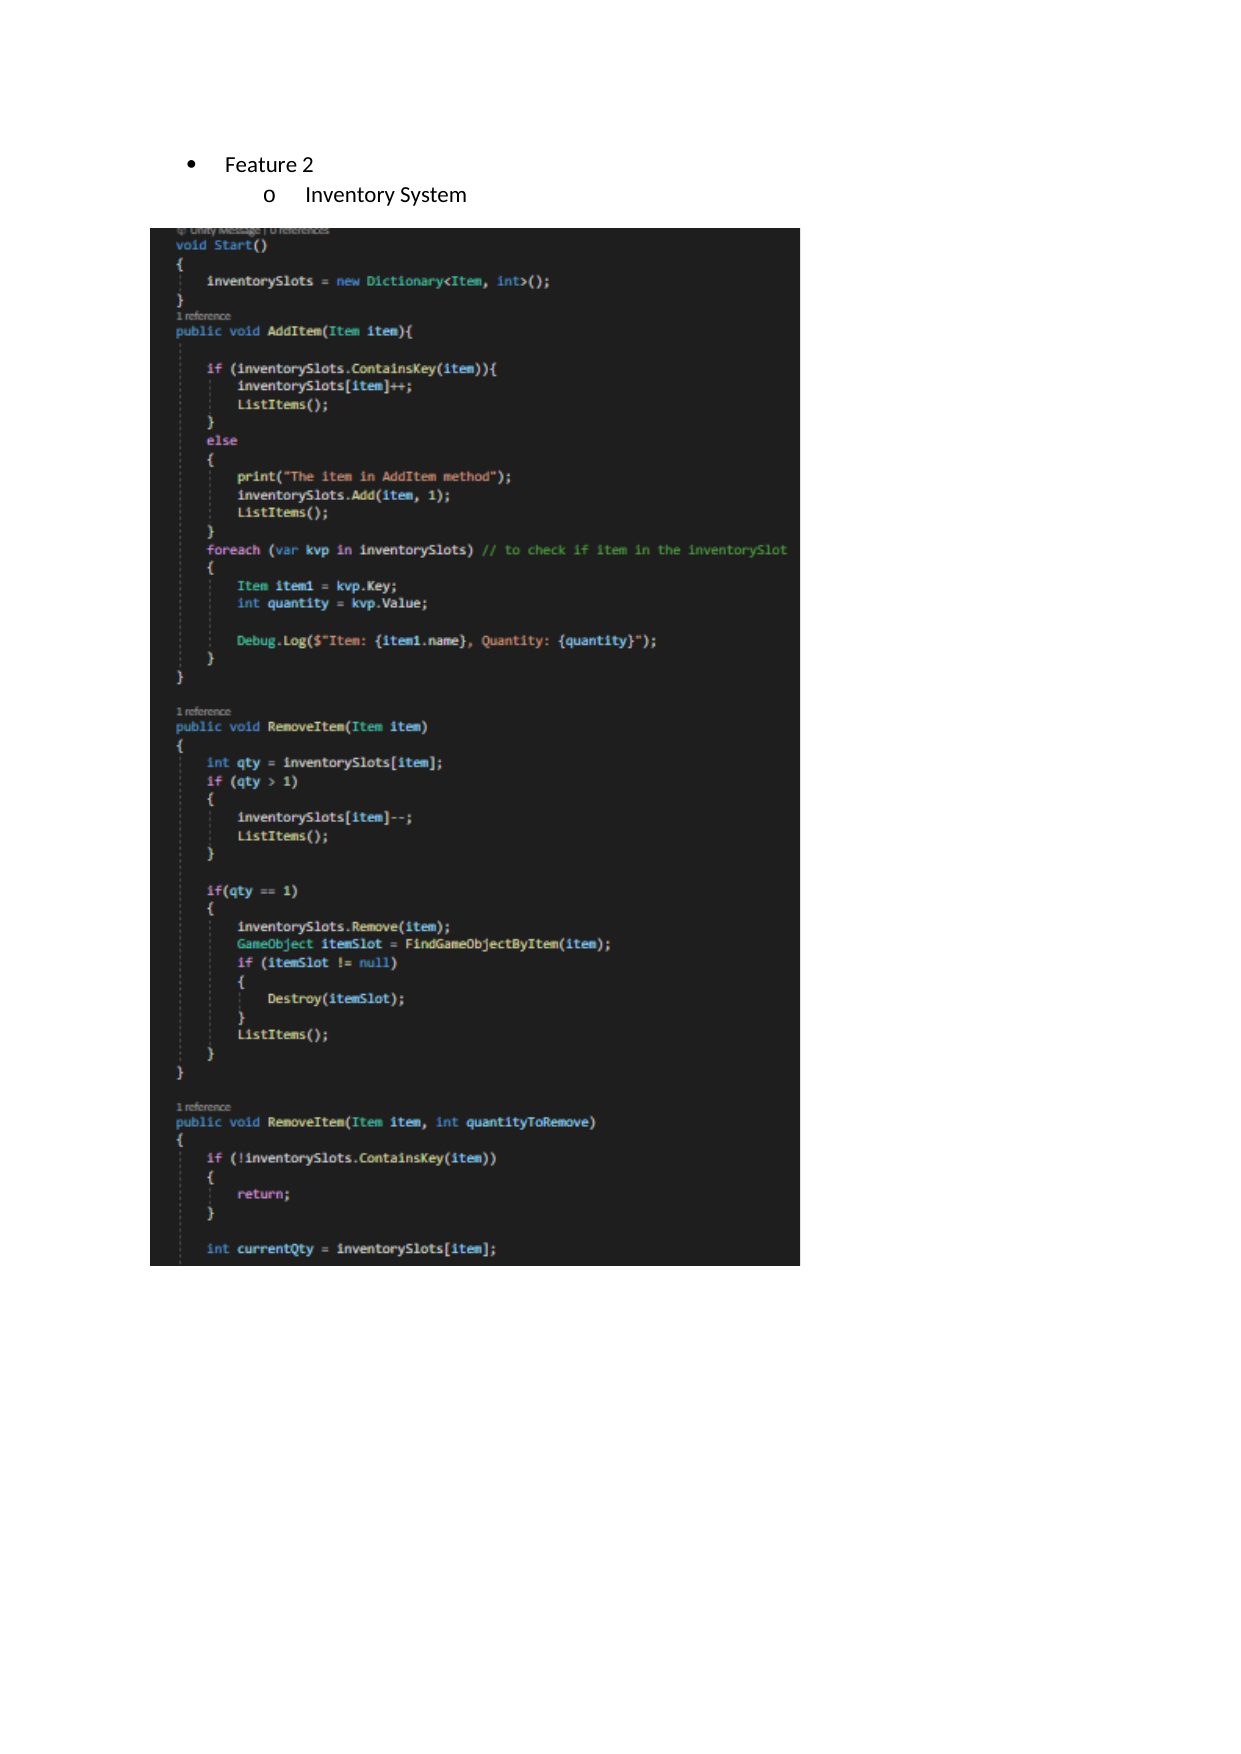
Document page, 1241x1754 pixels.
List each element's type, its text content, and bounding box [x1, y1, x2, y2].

list Feature 2 [187, 150, 1090, 178]
list Inventory System [262, 180, 1090, 209]
picture [150, 228, 800, 1266]
